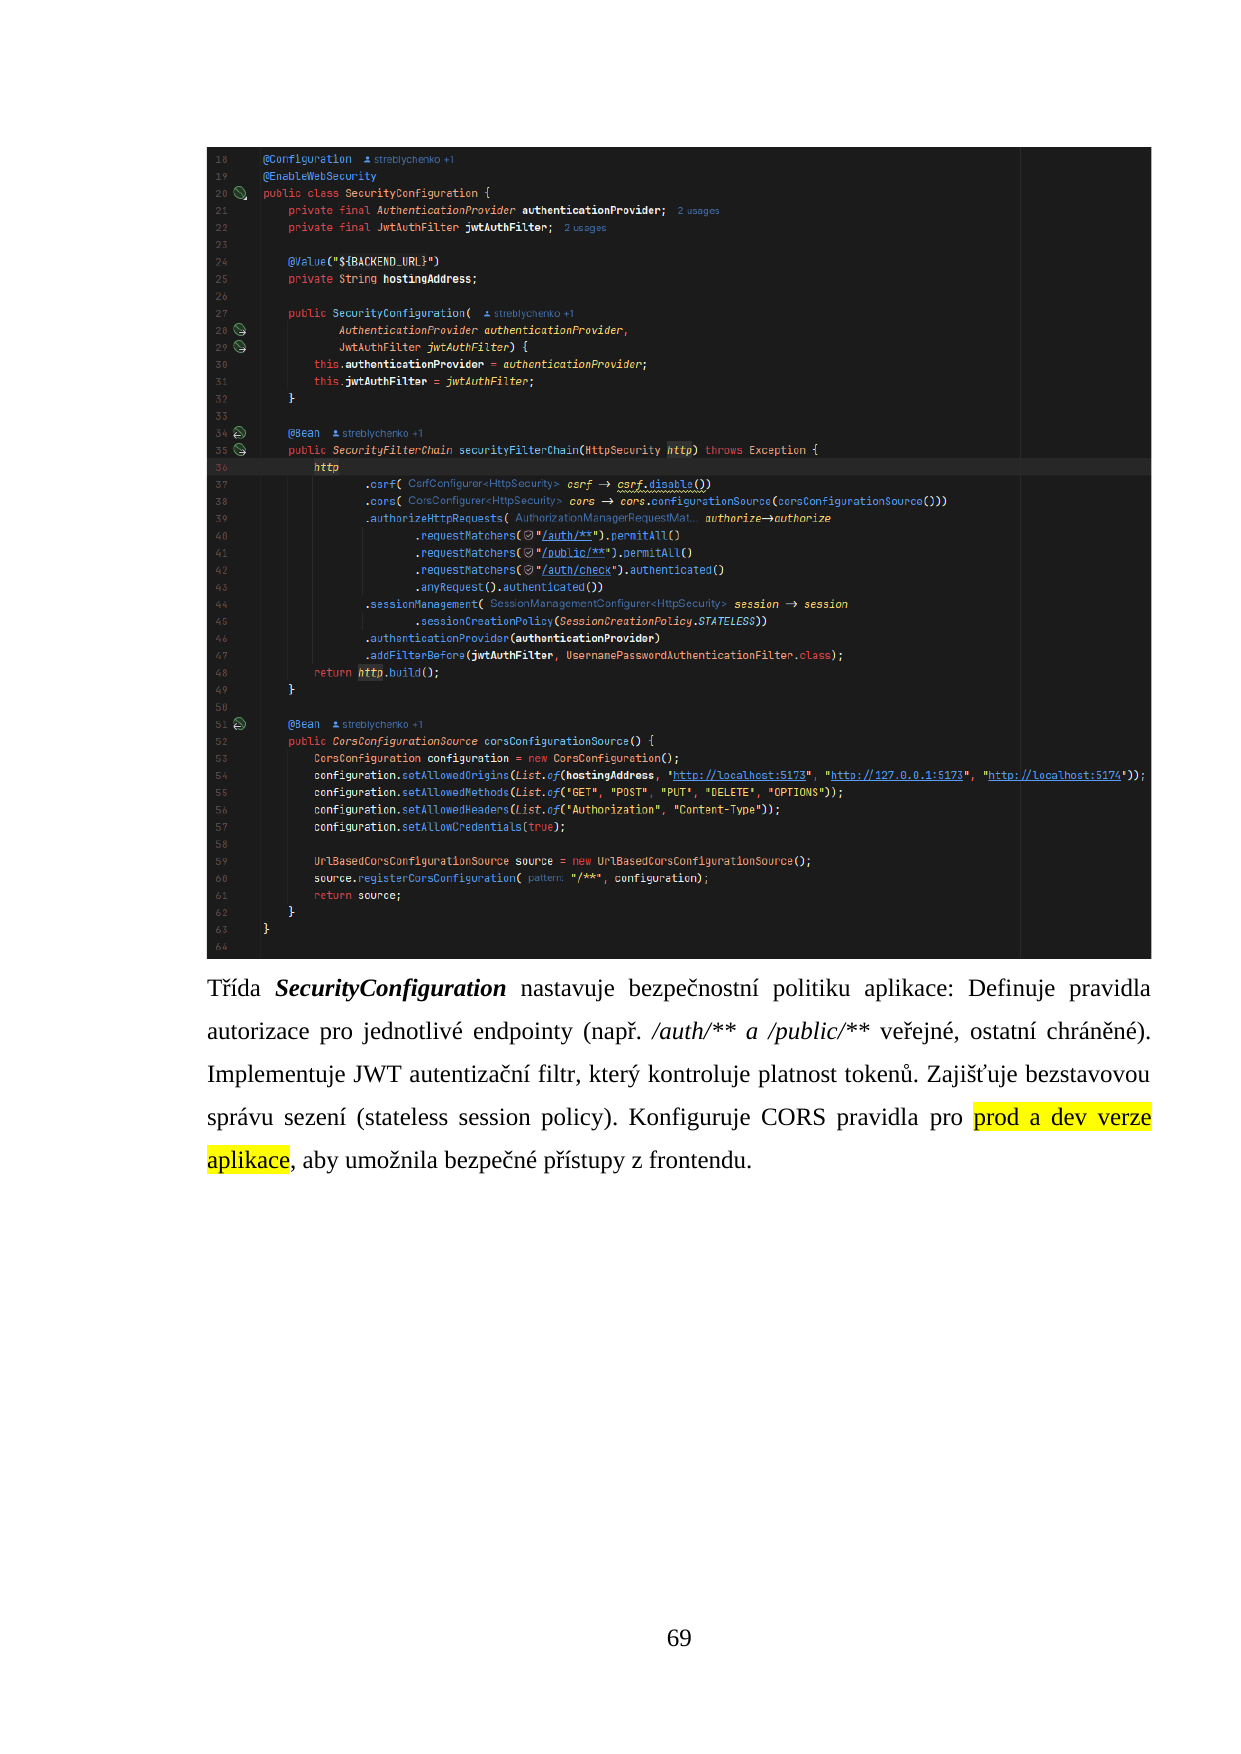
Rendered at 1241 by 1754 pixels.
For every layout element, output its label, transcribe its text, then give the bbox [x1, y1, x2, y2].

text Třída SecurityConfiguration nastavuje bezpečnostní politiku aplikace: Definuje pravidla autorizace pro jednotlivé endpointy (např. /auth/** a /public/** veřejné, ostatní chráněné). Implementuje JWT autentizační filtr, který kontroluje platnost tokenů. Zajišťuje bezstavovou správu sezení (stateless session policy). Konfiguruje CORS pravidla pro prod a dev verze aplikace, aby umožnila bezpečné přístupy z frontendu. [207, 959, 1152, 1174]
picture [206, 147, 1152, 959]
